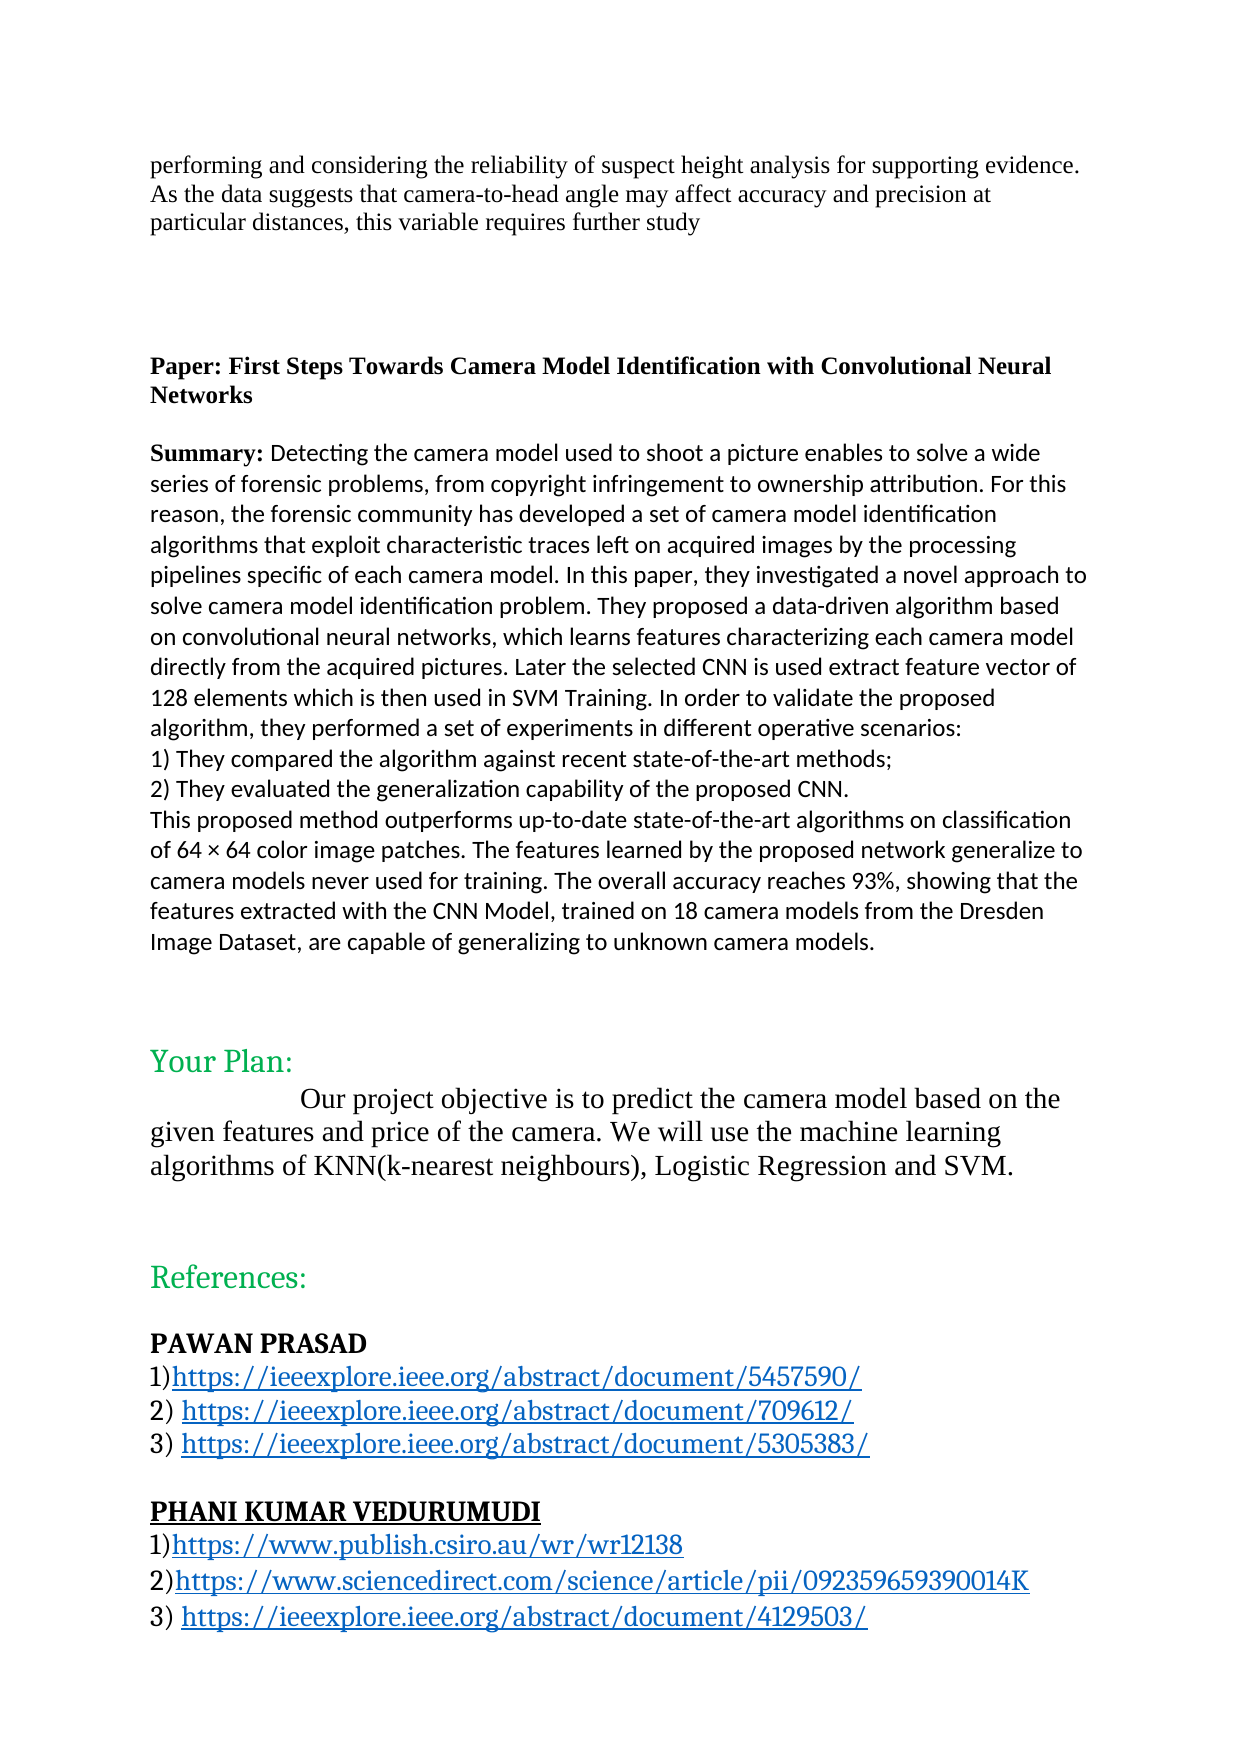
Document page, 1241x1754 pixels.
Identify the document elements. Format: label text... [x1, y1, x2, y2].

text 3) https://ieeexplore.ieee.org/abstract/document/4129503/ [150, 1598, 1090, 1634]
text Summary: Detecting the camera model used to shoot a picture enables to solve a wide series of forensic problems, from copyright infringement to ownership attribution. For this reason, the forensic community has developed a set of camera model identification algorithms that exploit characteristic traces left on acquired images by the processing pipelines specific of each camera model. In this paper, they investigated a novel approach to solve camera model identification problem. They proposed a data-driven algorithm based on convolutional neural networks, which learns features characterizing each camera model directly from the acquired pictures. Later the selected CNN is used extract feature vector of 128 elements which is then used in SVM Training. In order to validate the proposed algorithm, they performed a set of experiments in different operative scenarios: [150, 437, 1090, 743]
list Your Plan: [150, 1043, 1090, 1081]
text 1) They compared the algorithm against recent state-of-the-art methods; [150, 743, 1090, 773]
list Paper: First Steps Towards Camera Model Identification with Convolutional Neural Networks [253, 351, 1090, 409]
text 3) https://ieeexplore.ieee.org/abstract/document/5305383/ [150, 1428, 1090, 1461]
text 1)https://www.publish.csiro.au/wr/wr12138 [150, 1528, 1090, 1562]
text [150, 150, 1090, 236]
text 2) They evaluated the generalization capability of the proposed CNN. [150, 773, 1090, 804]
list References: [150, 1258, 1090, 1297]
text Our project objective is to predict the camera model based on the given features and price of the camera. We will use the machine learning algorithms of KNN(k-nearest neighbours), Logistic Regression and SVM. [150, 1081, 1090, 1182]
text 1)https://ieeexplore.ieee.org/abstract/document/5457590/ [150, 1361, 1090, 1394]
text This proposed method outperforms up-to-date state-of-the-art algorithms on classification of 64 × 64 color image patches. The features learned by the proposed network generalize to camera models never used for training. The overall accuracy reaches 93%, showing that the features extracted with the CNN Model, trained on 18 camera models from the Dresden Image Dataset, are capable of generalizing to unknown camera models. [150, 804, 1090, 956]
text 2)https://www.sciencedirect.com/science/article/pii/092359659390014K [150, 1562, 1090, 1598]
text 2) https://ieeexplore.ieee.org/abstract/document/709612/ [150, 1394, 1090, 1428]
text PAWAN PRASAD [150, 1327, 1090, 1361]
text PHANI KUMAR VEDURUMUDI [150, 1495, 1090, 1528]
